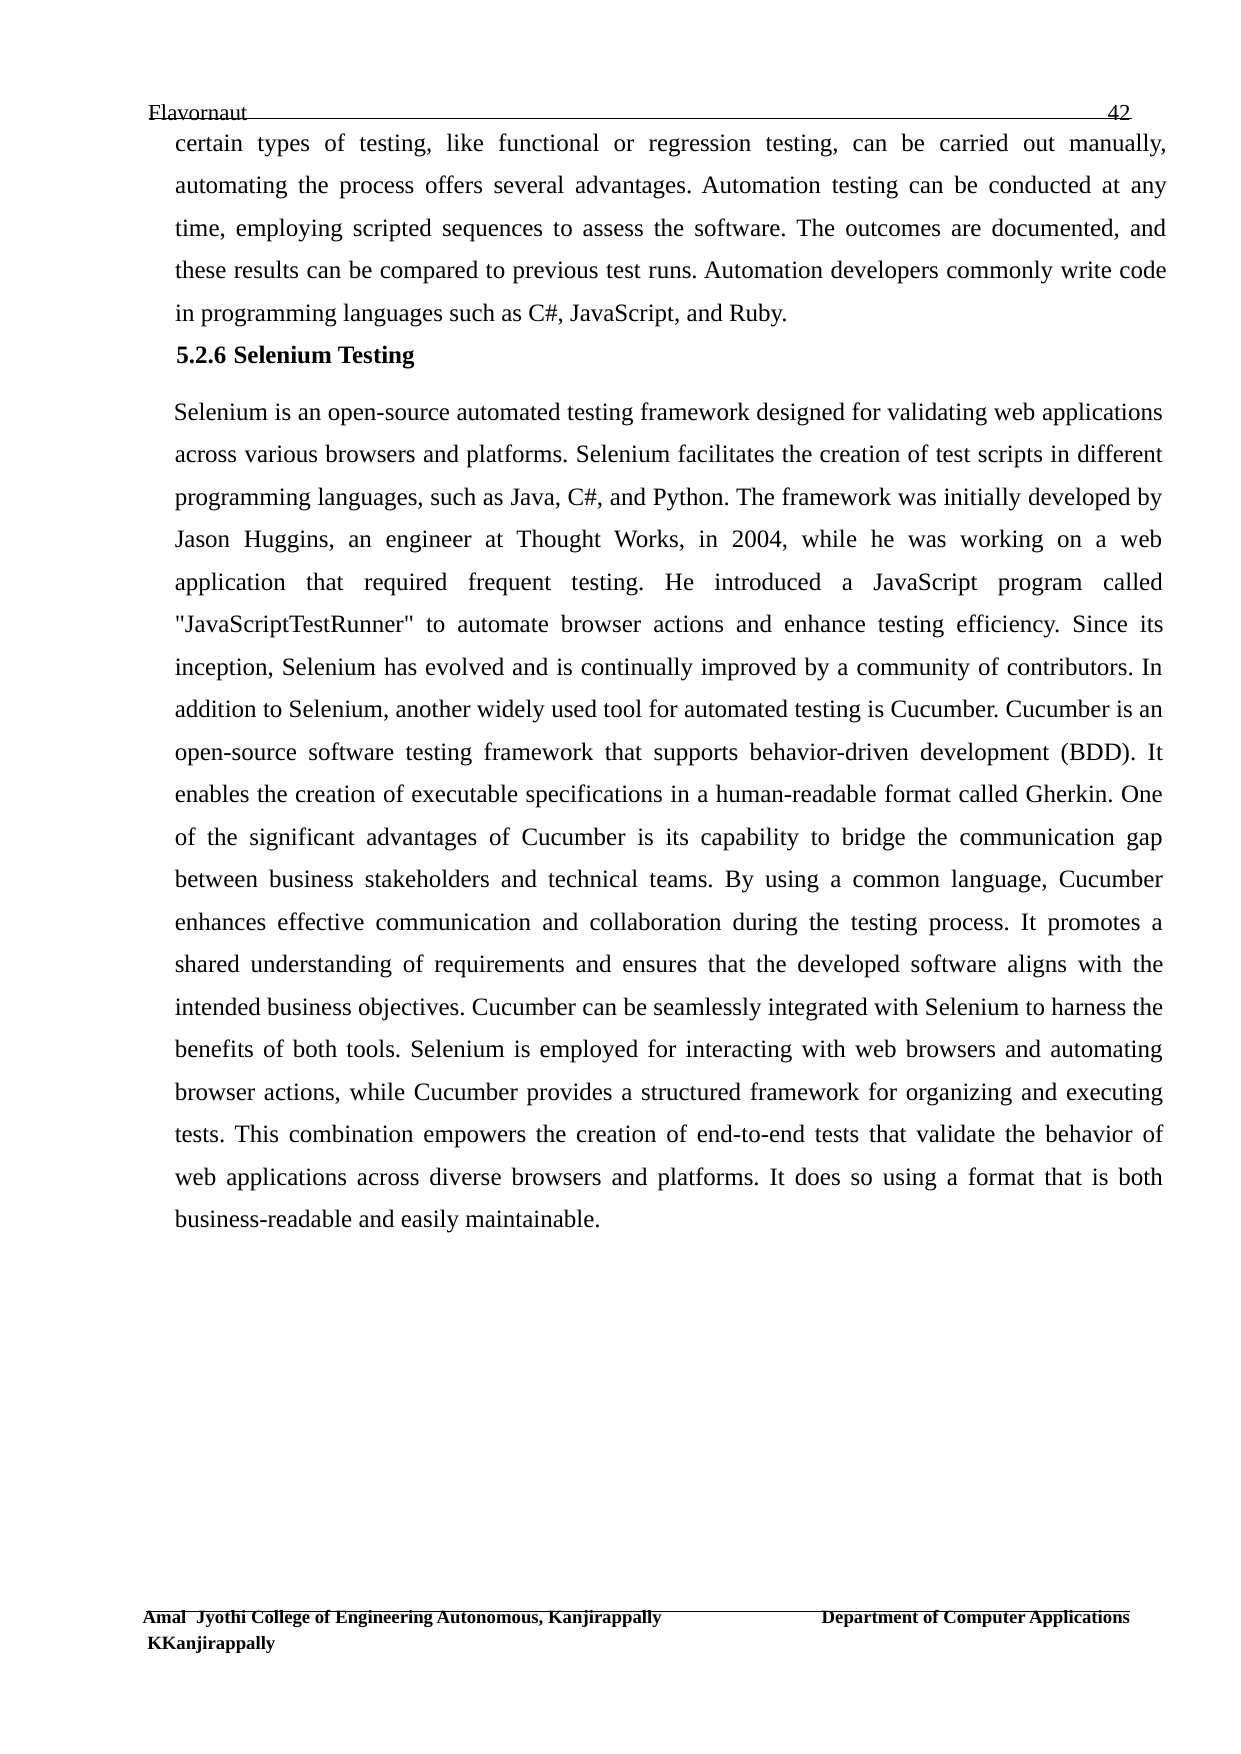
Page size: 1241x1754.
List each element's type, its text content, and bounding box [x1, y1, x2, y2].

text Selenium is an open-source automated testing framework designed for validating web applications across various browsers and platforms. Selenium facilitates the creation of test scripts in different programming languages, such as Java, C#, and Python. The framework was initially developed by Jason Huggins, an engineer at Thought Works, in 2004, while he was working on a web application that required frequent testing. He introduced a JavaScript program called "JavaScriptTestRunner" to automate browser actions and enhance testing efficiency. Since its inception, Selenium has evolved and is continually improved by a community of contributors. In addition to Selenium, another widely used tool for automated testing is Cucumber. Cucumber is an open-source software testing framework that supports behavior-driven development (BDD). It enables the creation of executable specifications in a human-readable format called Gherkin. One of the significant advantages of Cucumber is its capability to bridge the communication gap between business stakeholders and technical teams. By using a common language, Cucumber enhances effective communication and collaboration during the testing process. It promotes a shared understanding of requirements and ensures that the developed software aligns with the intended business objectives. Cucumber can be seamlessly integrated with Selenium to harness the benefits of both tools. Selenium is employed for interacting with web browsers and automating browser actions, while Cucumber provides a structured framework for organizing and executing tests. This combination empowers the creation of end-to-end tests that validate the behavior of web applications across diverse browsers and platforms. It does so using a format that is both business-readable and easily maintainable. [173, 397, 1164, 1233]
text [146, 128, 1168, 327]
text 5.2.6 Selenium Testing [176, 341, 1179, 369]
